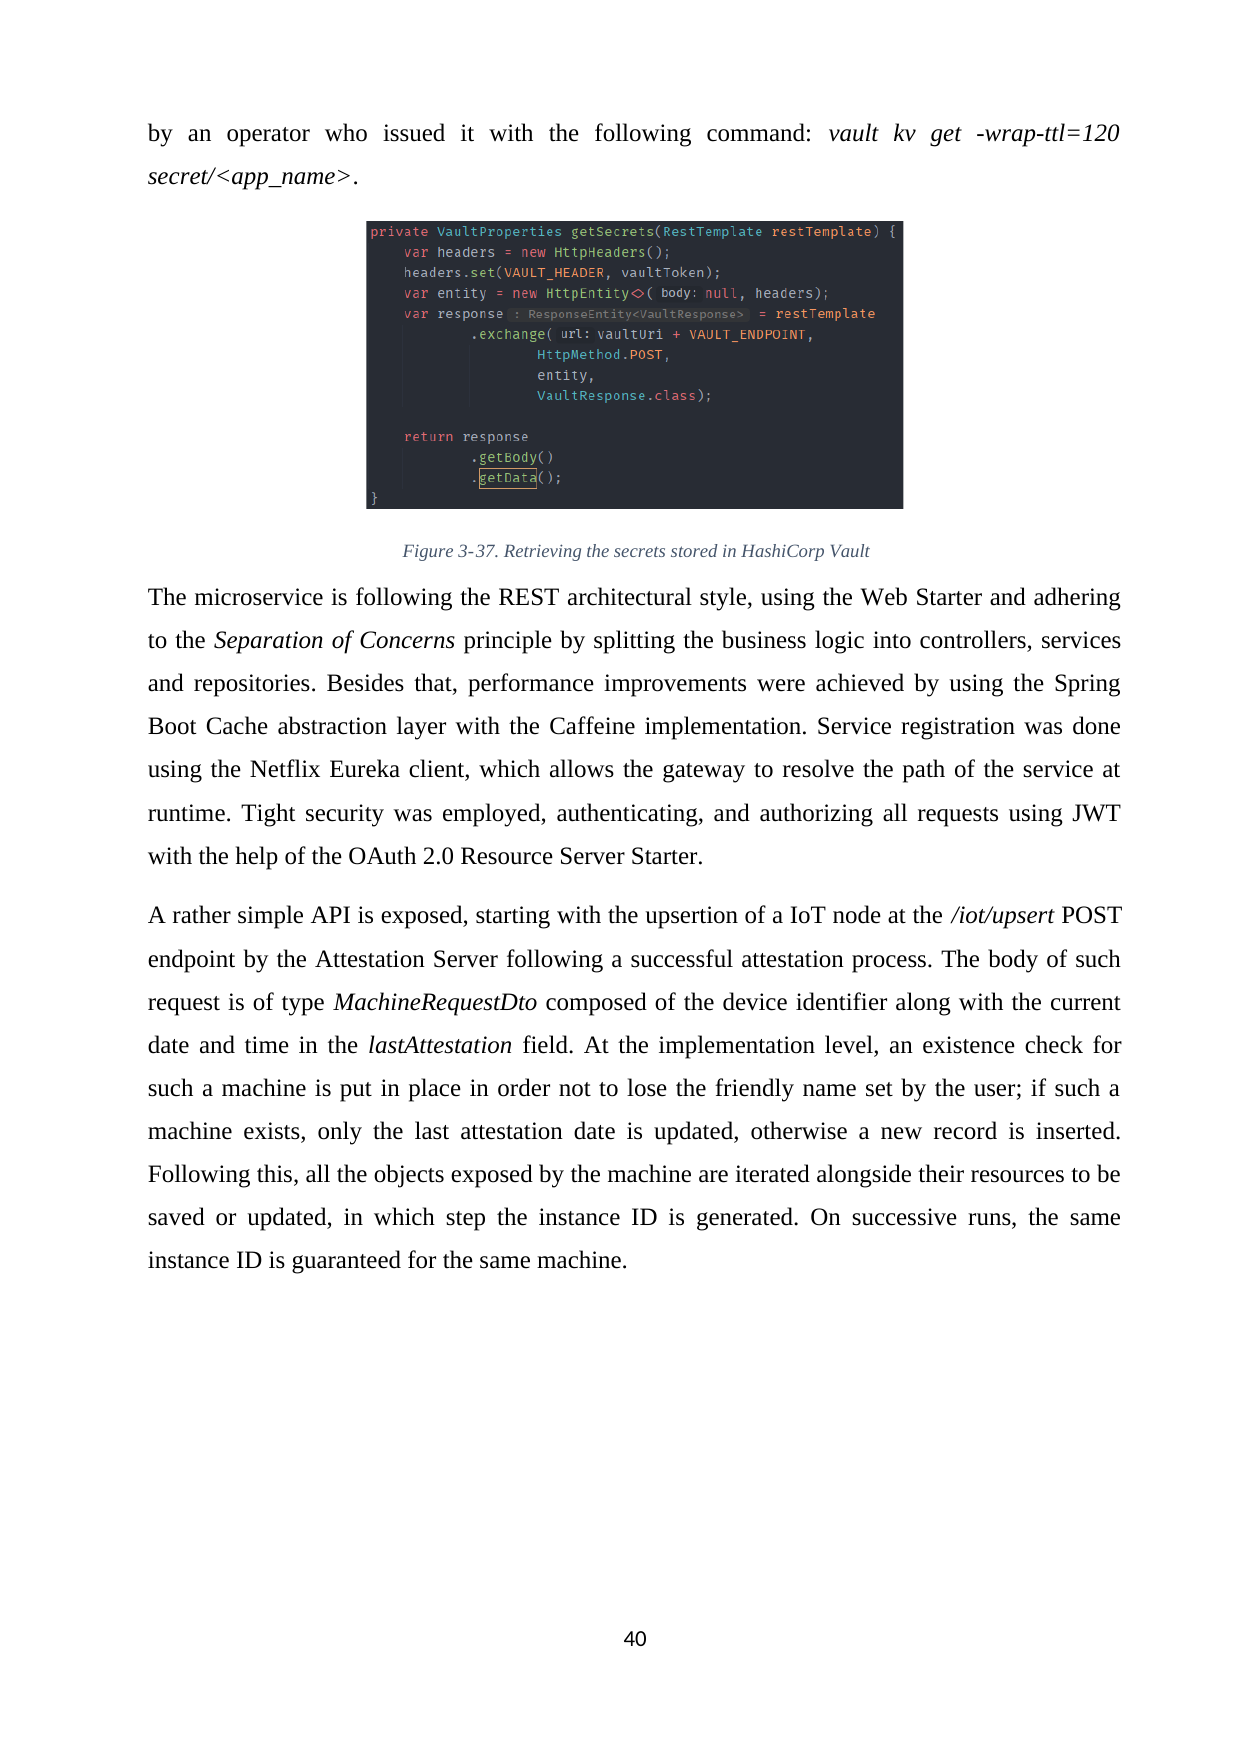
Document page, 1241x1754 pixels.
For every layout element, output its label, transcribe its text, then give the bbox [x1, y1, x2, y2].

text A rather simple API is exposed, starting with the upsertion of a IoT node at the /iot/upsert POST endpoint by the Attestation Server following a successful attestation process. The body of such request is of type MachineRequestDto composed of the device identifier along with the current date and time in the lastAttestation field. At the implementation level, an existence check for such a machine is put in place in order not to lose the friendly name set by the user; if such a machine exists, only the last attestation date is updated, otherwise a new record is inserted. Following this, all the objects exposed by the machine are iterated alongside their resources to be saved or updated, in which step the instance ID is generated. On successive runs, the same instance ID is guaranteed for the same machine. [148, 901, 1122, 1274]
text Figure 3-37. Retrieving the secrets stored in HashiCorp Vault [148, 539, 1122, 561]
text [148, 118, 1122, 190]
text The microservice is following the REST architectural style, using the Web Starter and adhering to the Separation of Concerns principle by splitting the business logic into controllers, services and repositories. Besides that, performance improvements were achieved by using the Spring Boot Cache abstraction layer with the Caffeine implementation. Service registration was done using the Netflix Eureka client, which allows the gateway to resolve the path of the service at runtime. Tight security was employed, authenticating, and authorizing all requests using JWT with the help of the OAuth 2.0 Resource Server Starter. [148, 582, 1122, 869]
picture [366, 221, 904, 509]
